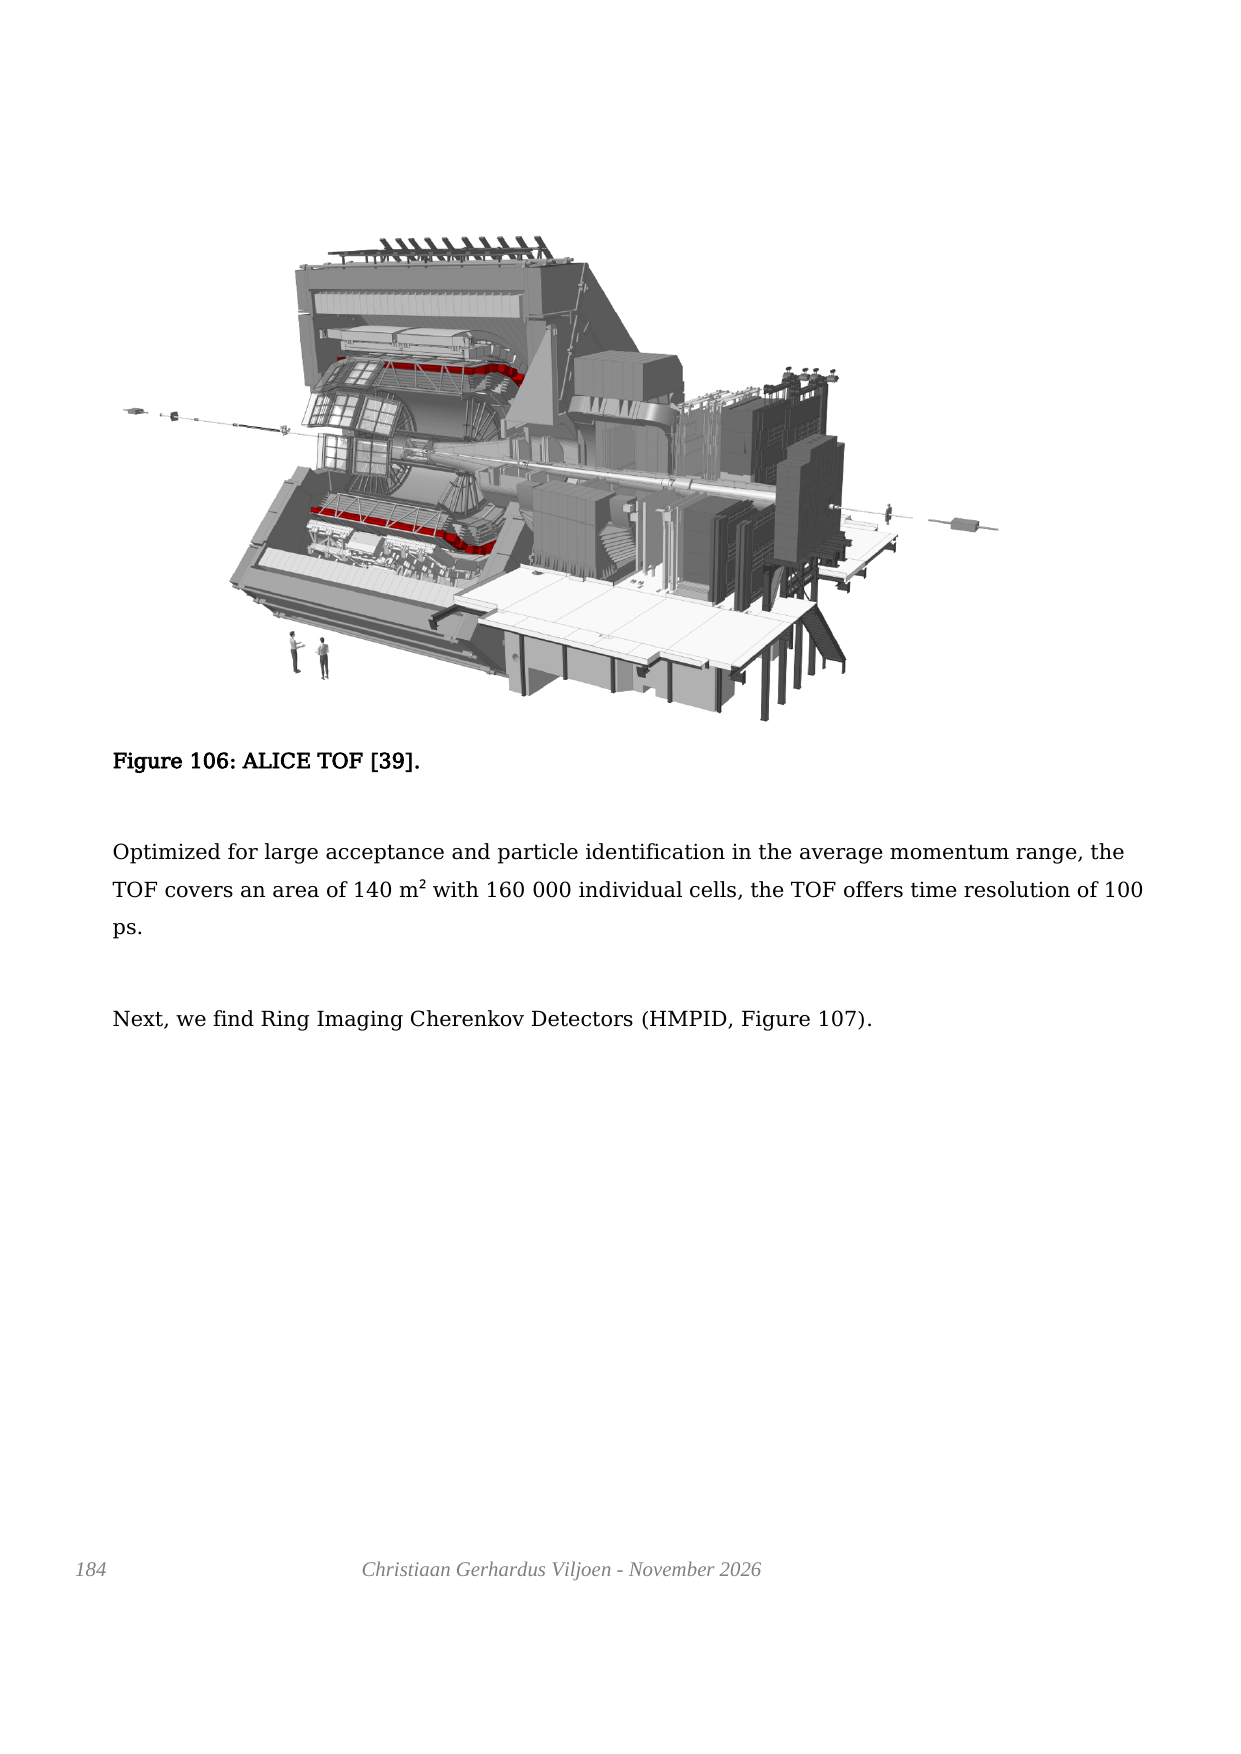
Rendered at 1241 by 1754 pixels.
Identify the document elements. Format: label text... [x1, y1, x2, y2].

text Optimized for large acceptance and particle identification in the average momentum range, the TOF covers an area of 140 m² with 160 000 individual cells, the TOF offers time resolution of 100 ps. [112, 839, 1165, 939]
picture [112, 226, 999, 727]
text Figure 12: ALICE TOF . [112, 747, 1165, 772]
